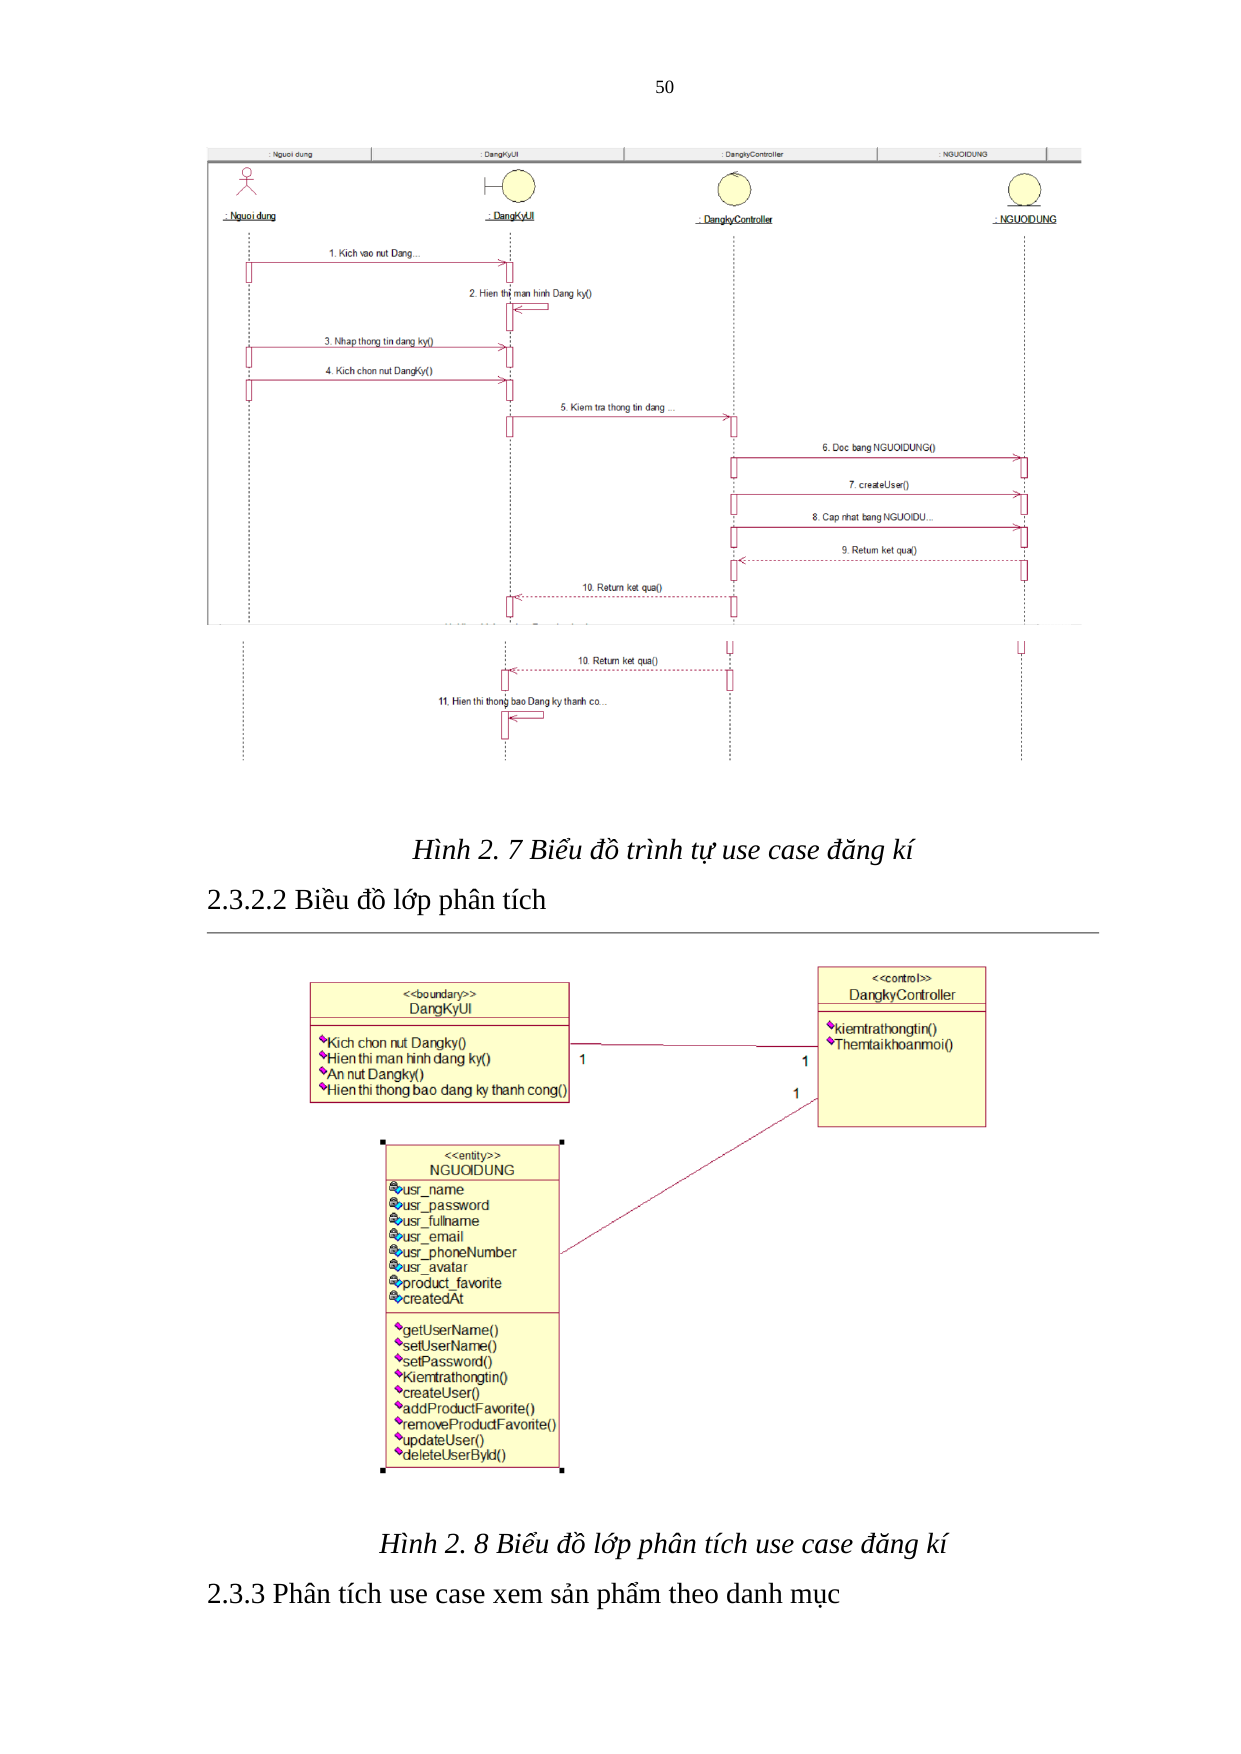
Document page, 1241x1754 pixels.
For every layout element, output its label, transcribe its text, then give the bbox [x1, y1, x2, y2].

picture [206, 641, 1077, 816]
text Hình 2. 8 Biểu đồ lớp phân tích use case đăng kí [207, 1526, 1122, 1559]
text 2.3.3 Phân tích use case xem sản phẩm theo danh mục [207, 1576, 1122, 1610]
picture [206, 147, 1082, 625]
text 2.3.2.2 Biều đồ lớp phân tích [207, 882, 1122, 916]
picture [206, 932, 1100, 1510]
text Hình 2. 7 Biểu đồ trình tự use case đăng kí [207, 832, 1122, 866]
